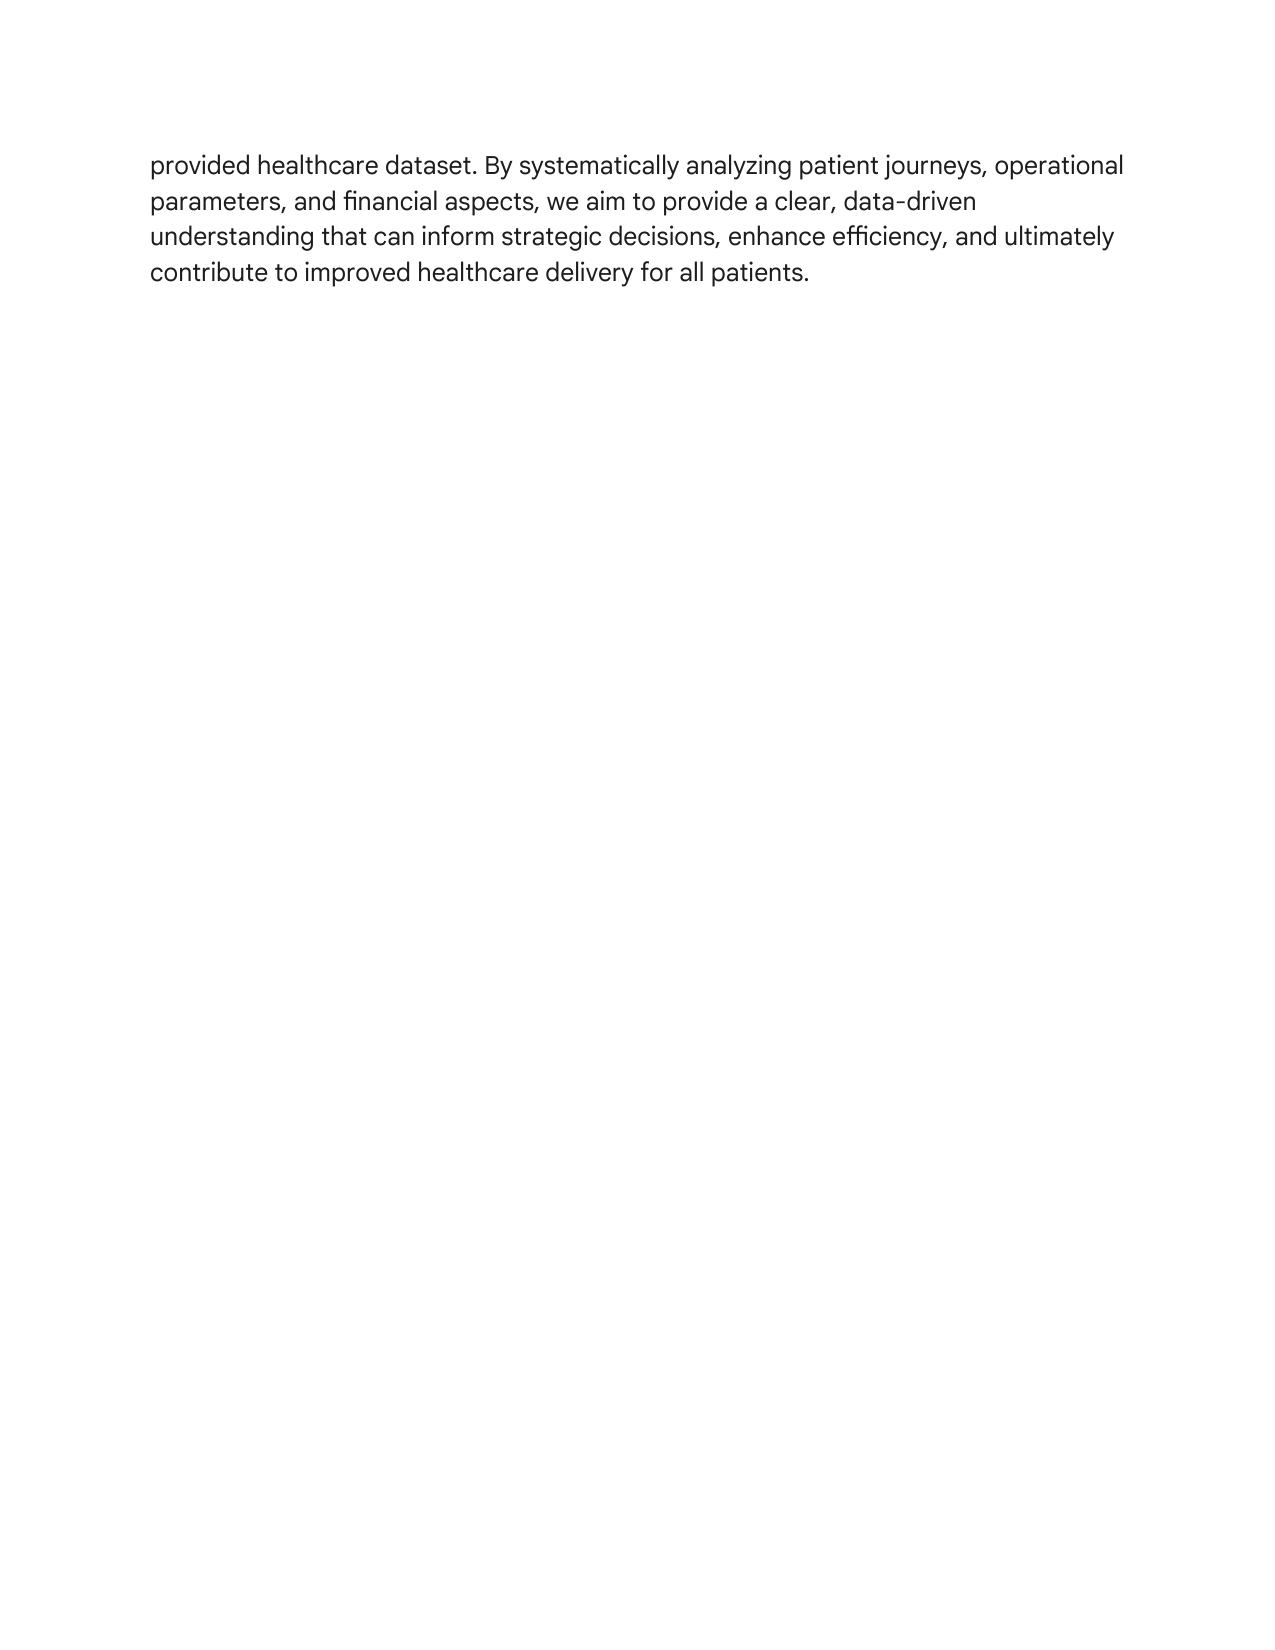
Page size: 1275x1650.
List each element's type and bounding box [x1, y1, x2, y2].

text [150, 150, 1125, 288]
